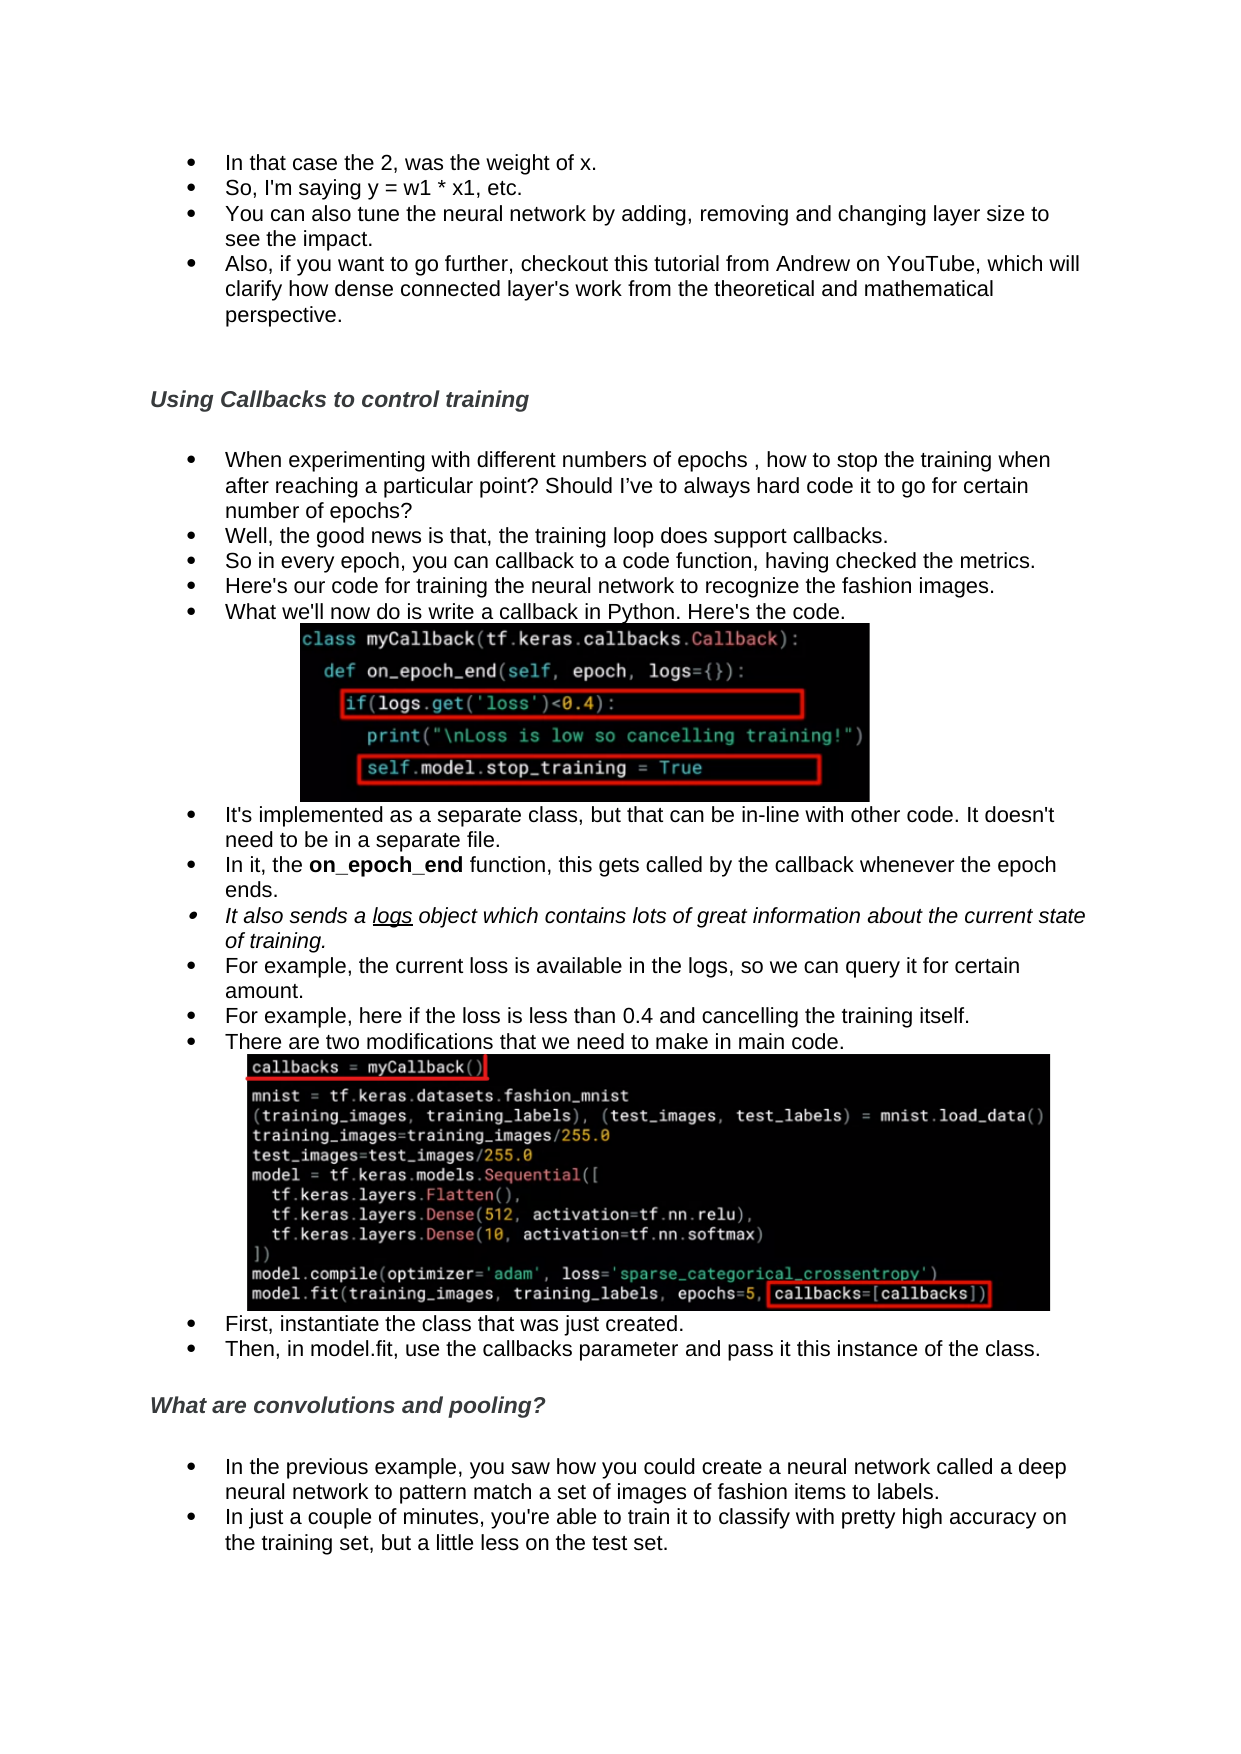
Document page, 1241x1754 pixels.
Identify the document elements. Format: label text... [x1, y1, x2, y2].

list Here's our code for training the neural network to recognize the fashion images. [187, 573, 1090, 599]
list What we'll now do is write a callback in Python. Here's the code. [187, 599, 1090, 624]
list Well, the good news is that, the training loop does support callbacks. [187, 523, 1090, 548]
list It also sends a logs object which contains lots of great information about the current state of training. [187, 903, 1090, 953]
list Also, if you want to go further, checkout this tutorial from Andrew on YouTube, which will clarify how dense connected layer's work from the theoretical and mathematical perspective. [187, 251, 1090, 327]
list It's implemented as a separate class, but that can be in-line with other code. It doesn't need to be in a separate file. [187, 802, 1090, 852]
list In just a couple of minutes, you're able to train it to classify with pretty high accuracy on the training set, but a little less on the test set. [187, 1504, 1090, 1555]
list In it, the on_epoch_end function, this gets called by the callback whenever the epoch ends. [187, 852, 1090, 903]
list In that case the 2, was the weight of x. [187, 150, 1090, 175]
list There are two modifications that we need to make in main code. [187, 1029, 1090, 1054]
picture [300, 623, 870, 802]
subtitle What are convolutions and pooling? [150, 1392, 1090, 1419]
list So, I'm saying y = w1 * x1, etc. [187, 175, 1090, 200]
list In the previous example, you saw how you could create a neural network called a deep neural network to pattern match a set of images of fashion items to labels. [187, 1454, 1090, 1504]
list For example, here if the loss is less than 0.4 and cancelling the training itself. [187, 1003, 1090, 1029]
subtitle Using Callbacks to control training [150, 386, 1090, 412]
list First, instantiate the class that was just created. [187, 1311, 1090, 1336]
list You can also tune the neural network by adding, removing and changing layer size to see the impact. [187, 200, 1090, 251]
list When experimenting with different numbers of epochs , how to stop the training when after reaching a particular point? Should I’ve to always hard code it to go for certain number of epochs? [187, 447, 1090, 523]
list So in every epoch, you can callback to a code function, having checked the metrics. [187, 548, 1090, 573]
list Then, in model.fit, use the callbacks parameter and pass it this instance of the class. [187, 1336, 1090, 1361]
picture [243, 1053, 1051, 1311]
list For example, the current loss is available in the logs, so we can query it for certain amount. [187, 953, 1090, 1003]
